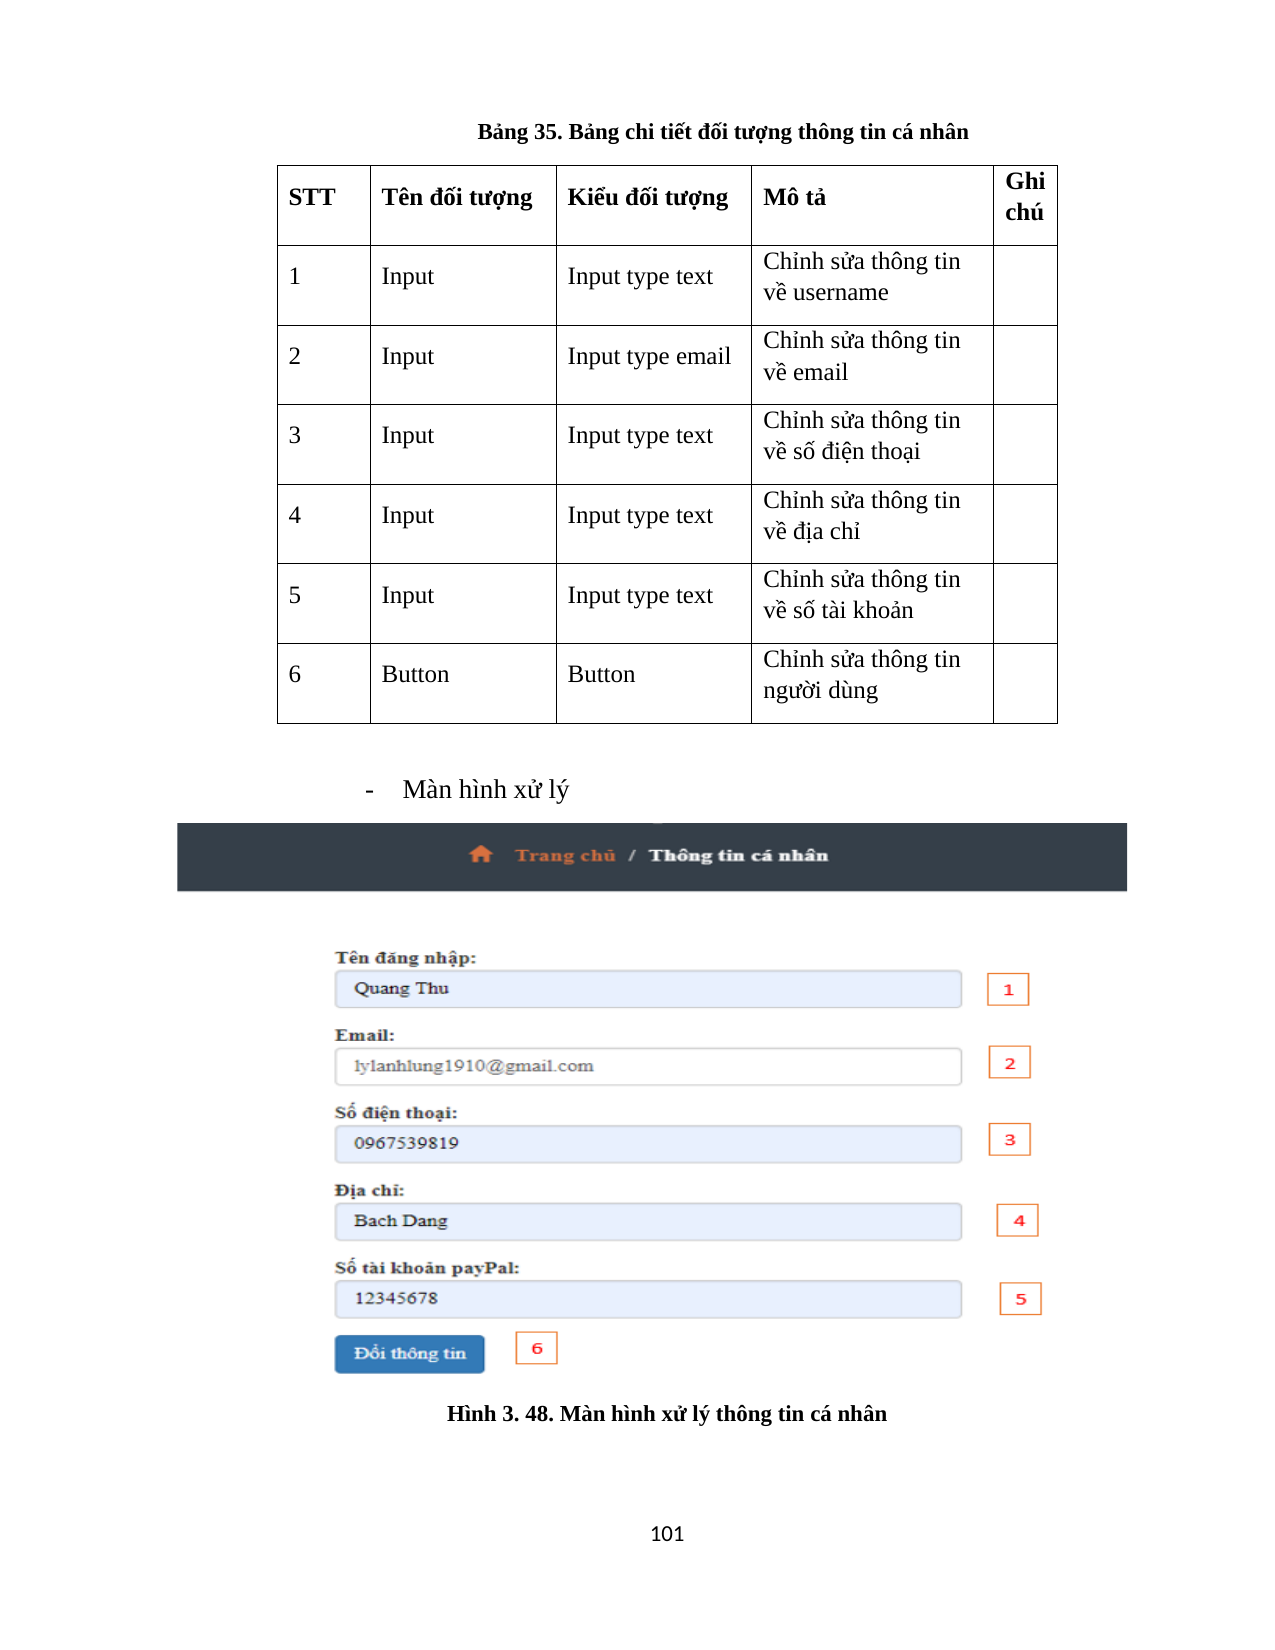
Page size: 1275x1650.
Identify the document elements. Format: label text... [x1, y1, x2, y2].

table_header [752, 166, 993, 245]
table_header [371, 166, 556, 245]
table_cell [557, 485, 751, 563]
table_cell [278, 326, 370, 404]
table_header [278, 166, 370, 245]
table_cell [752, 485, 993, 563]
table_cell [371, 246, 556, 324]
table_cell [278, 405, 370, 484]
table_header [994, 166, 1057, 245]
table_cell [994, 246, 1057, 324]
text Bảng 35. Bảng chi tiết đối tượng thông tin cá nhân [402, 118, 1157, 144]
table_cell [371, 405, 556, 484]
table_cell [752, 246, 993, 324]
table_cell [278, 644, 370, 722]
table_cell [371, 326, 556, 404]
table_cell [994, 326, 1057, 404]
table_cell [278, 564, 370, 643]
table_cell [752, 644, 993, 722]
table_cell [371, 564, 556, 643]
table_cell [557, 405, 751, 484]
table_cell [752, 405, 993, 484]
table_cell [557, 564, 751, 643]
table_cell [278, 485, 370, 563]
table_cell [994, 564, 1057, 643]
picture [177, 823, 1128, 1382]
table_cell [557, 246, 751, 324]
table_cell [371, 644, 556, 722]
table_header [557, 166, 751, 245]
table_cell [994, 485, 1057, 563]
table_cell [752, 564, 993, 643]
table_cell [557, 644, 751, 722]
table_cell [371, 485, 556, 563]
text Hình 3. 48. Màn hình xử lý thông tin cá nhân [177, 1401, 1157, 1427]
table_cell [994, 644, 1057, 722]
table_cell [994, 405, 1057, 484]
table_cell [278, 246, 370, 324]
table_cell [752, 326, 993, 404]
list Màn hình xử lý [365, 774, 1157, 805]
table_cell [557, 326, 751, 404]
